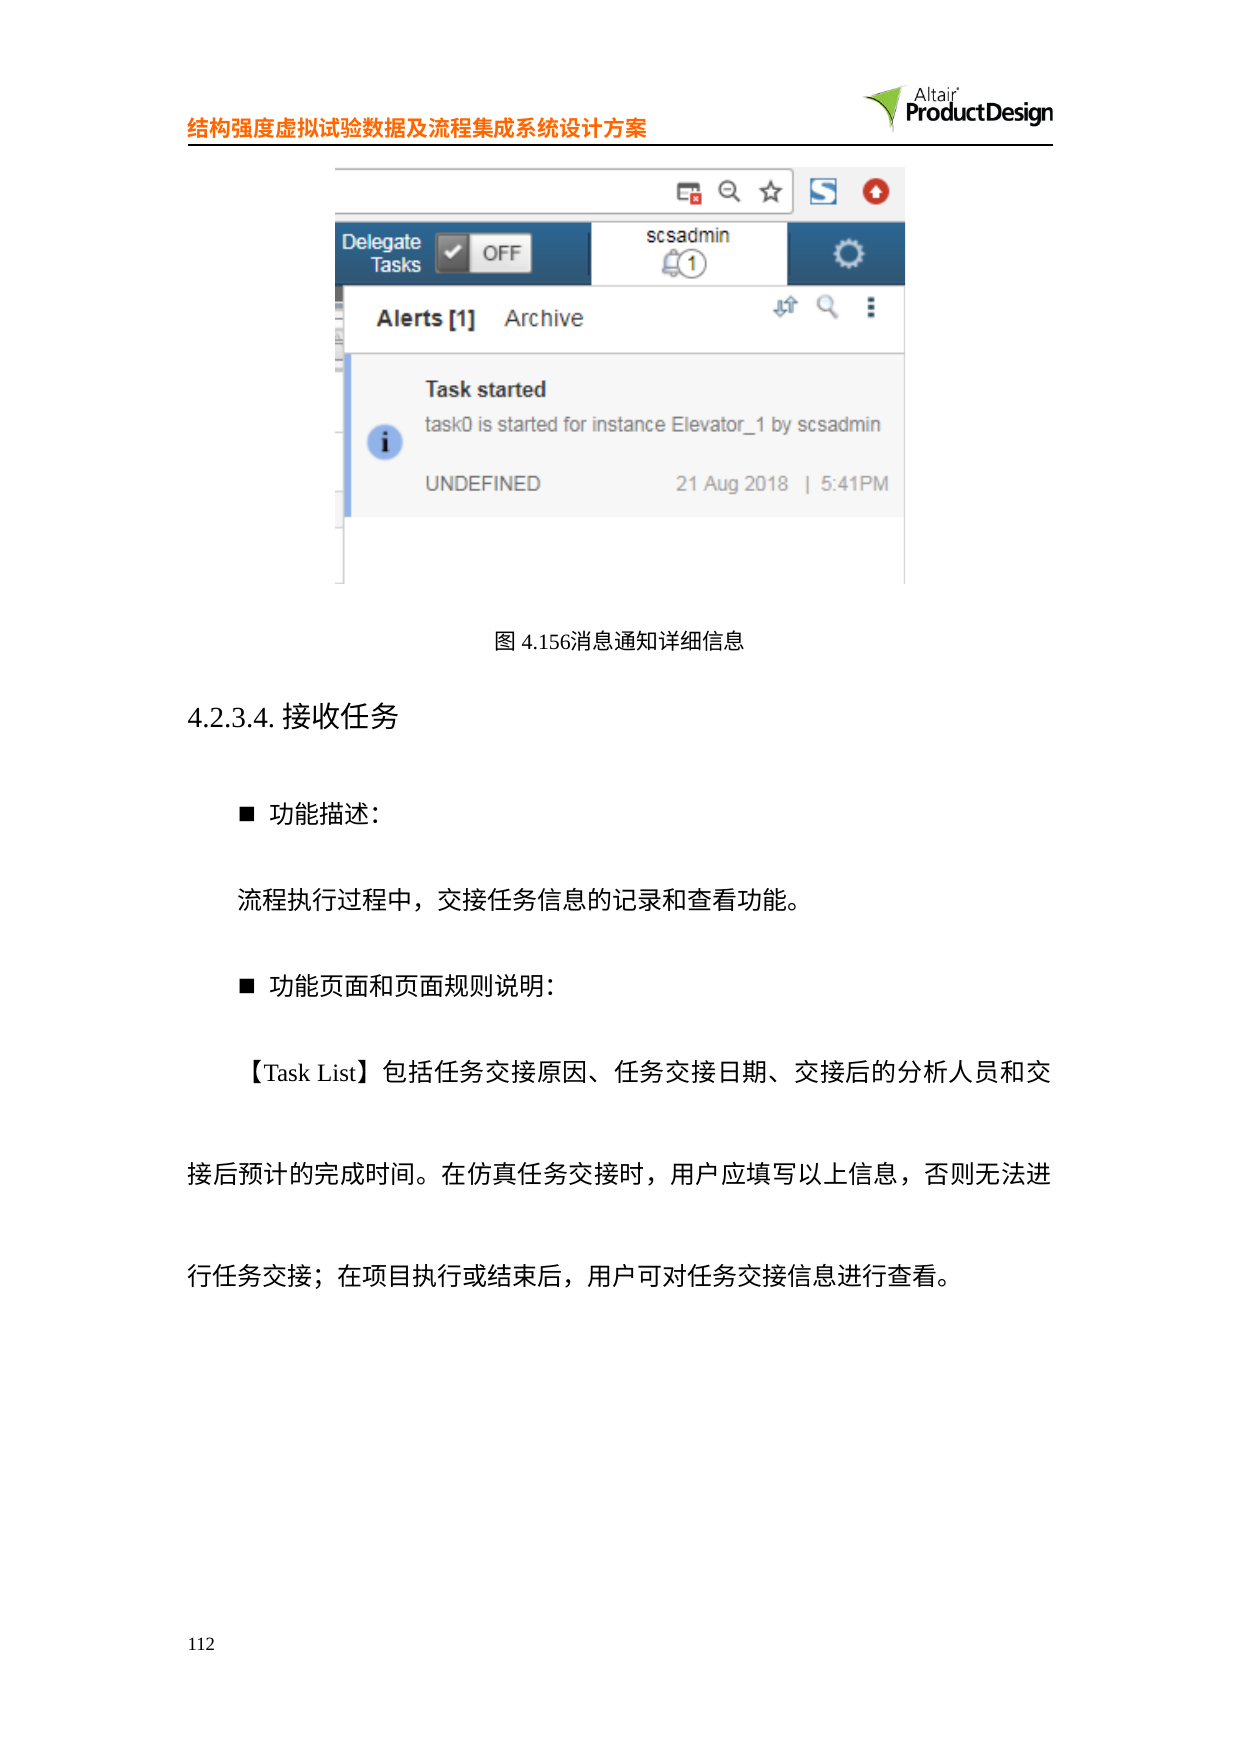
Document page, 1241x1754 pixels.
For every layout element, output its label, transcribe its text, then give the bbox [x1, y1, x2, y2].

text 功能描述： [187, 779, 1053, 847]
picture [862, 76, 1053, 137]
text 流程执行过程中，交接任务信息的记录和查看功能。 [187, 865, 1053, 933]
text 功能页面和页面规则说明： [187, 951, 1053, 1019]
text 【Task List】包括任务交接原因、任务交接日期、交接后的分析人员和交接后预计的完成时间。在仿真任务交接时，用户应填写以上信息，否则无法进行任务交接；在项目执行或结束后，用户可对任务交接信息进行查看。 [187, 1037, 1053, 1308]
subtitle 接收任务 [187, 681, 1053, 749]
picture [335, 167, 906, 584]
